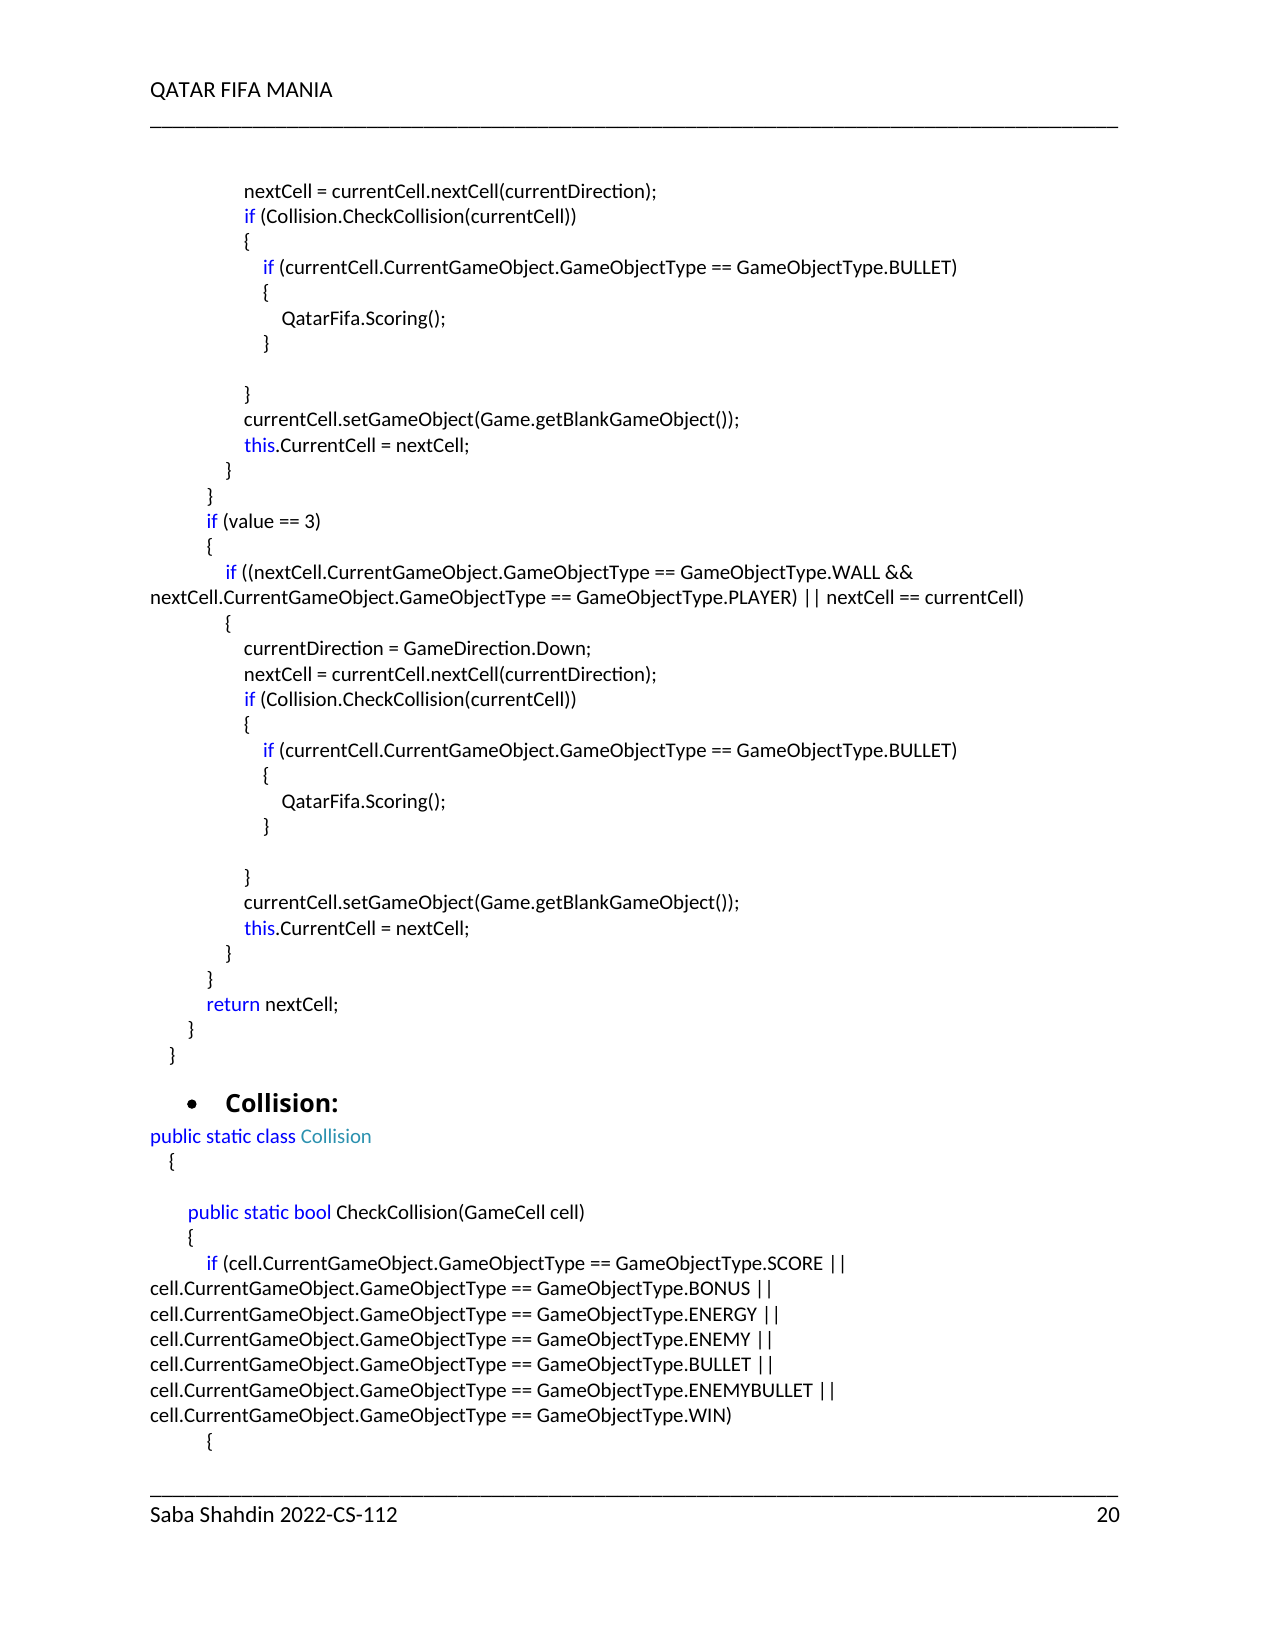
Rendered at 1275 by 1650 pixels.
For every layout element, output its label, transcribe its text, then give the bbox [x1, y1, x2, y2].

text } [150, 813, 1125, 839]
text this.CurrentCell = nextCell; [150, 915, 1125, 940]
text if (currentCell.CurrentGameObject.GameObjectType == GameObjectType.BULLET) [150, 737, 1125, 762]
text } [150, 381, 1125, 407]
text currentCell.setGameObject(Game.getBlankGameObject()); [150, 407, 1125, 432]
text { [150, 762, 1125, 788]
text QatarFifa.Scoring(); [150, 788, 1125, 813]
text if (cell.CurrentGameObject.GameObjectType == GameObjectType.SCORE || cell.CurrentGameObject.GameObjectType == GameObjectType.BONUS || cell.CurrentGameObject.GameObjectType == GameObjectType.ENERGY || cell.CurrentGameObject.GameObjectType == GameObjectType.ENEMY || cell.CurrentGameObject.GameObjectType == GameObjectType.BULLET || cell.CurrentGameObject.GameObjectType == GameObjectType.ENEMYBULLET || cell.CurrentGameObject.GameObjectType == GameObjectType.WIN) [150, 1250, 1125, 1428]
text public static class Collision [150, 1123, 1125, 1148]
text currentDirection = GameDirection.Down; [150, 635, 1125, 661]
text nextCell = currentCell.nextCell(currentDirection); [150, 661, 1125, 686]
text if ((nextCell.CurrentGameObject.GameObjectType == GameObjectType.WALL && nextCell.CurrentGameObject.GameObjectType == GameObjectType.PLAYER) || nextCell == currentCell) [150, 559, 1125, 610]
text { [150, 534, 1125, 559]
text public static bool CheckCollision(GameCell cell) [150, 1199, 1125, 1224]
text { [150, 229, 1125, 254]
text this.CurrentCell = nextCell; [150, 432, 1125, 457]
text } [150, 864, 1125, 889]
text QatarFifa.Scoring(); [150, 305, 1125, 330]
text { [150, 1428, 1125, 1453]
text { [150, 712, 1125, 737]
text if (Collision.CheckCollision(currentCell)) [150, 686, 1125, 712]
text if (value == 3) [150, 508, 1125, 534]
text { [150, 279, 1125, 305]
text { [150, 610, 1125, 635]
text if (Collision.CheckCollision(currentCell)) [150, 203, 1125, 229]
subtitle Collision: [187, 1086, 1125, 1120]
text } [150, 940, 1125, 966]
text return nextCell; [150, 991, 1125, 1017]
text nextCell = currentCell.nextCell(currentDirection); [150, 178, 1125, 203]
text } [150, 483, 1125, 508]
text } [150, 966, 1125, 991]
text } [150, 330, 1125, 356]
text currentCell.setGameObject(Game.getBlankGameObject()); [150, 889, 1125, 915]
text { [150, 1148, 1125, 1174]
text } [150, 1017, 1125, 1042]
text } [150, 457, 1125, 483]
text } [150, 1042, 1125, 1067]
text if (currentCell.CurrentGameObject.GameObjectType == GameObjectType.BULLET) [150, 254, 1125, 279]
text { [150, 1224, 1125, 1250]
